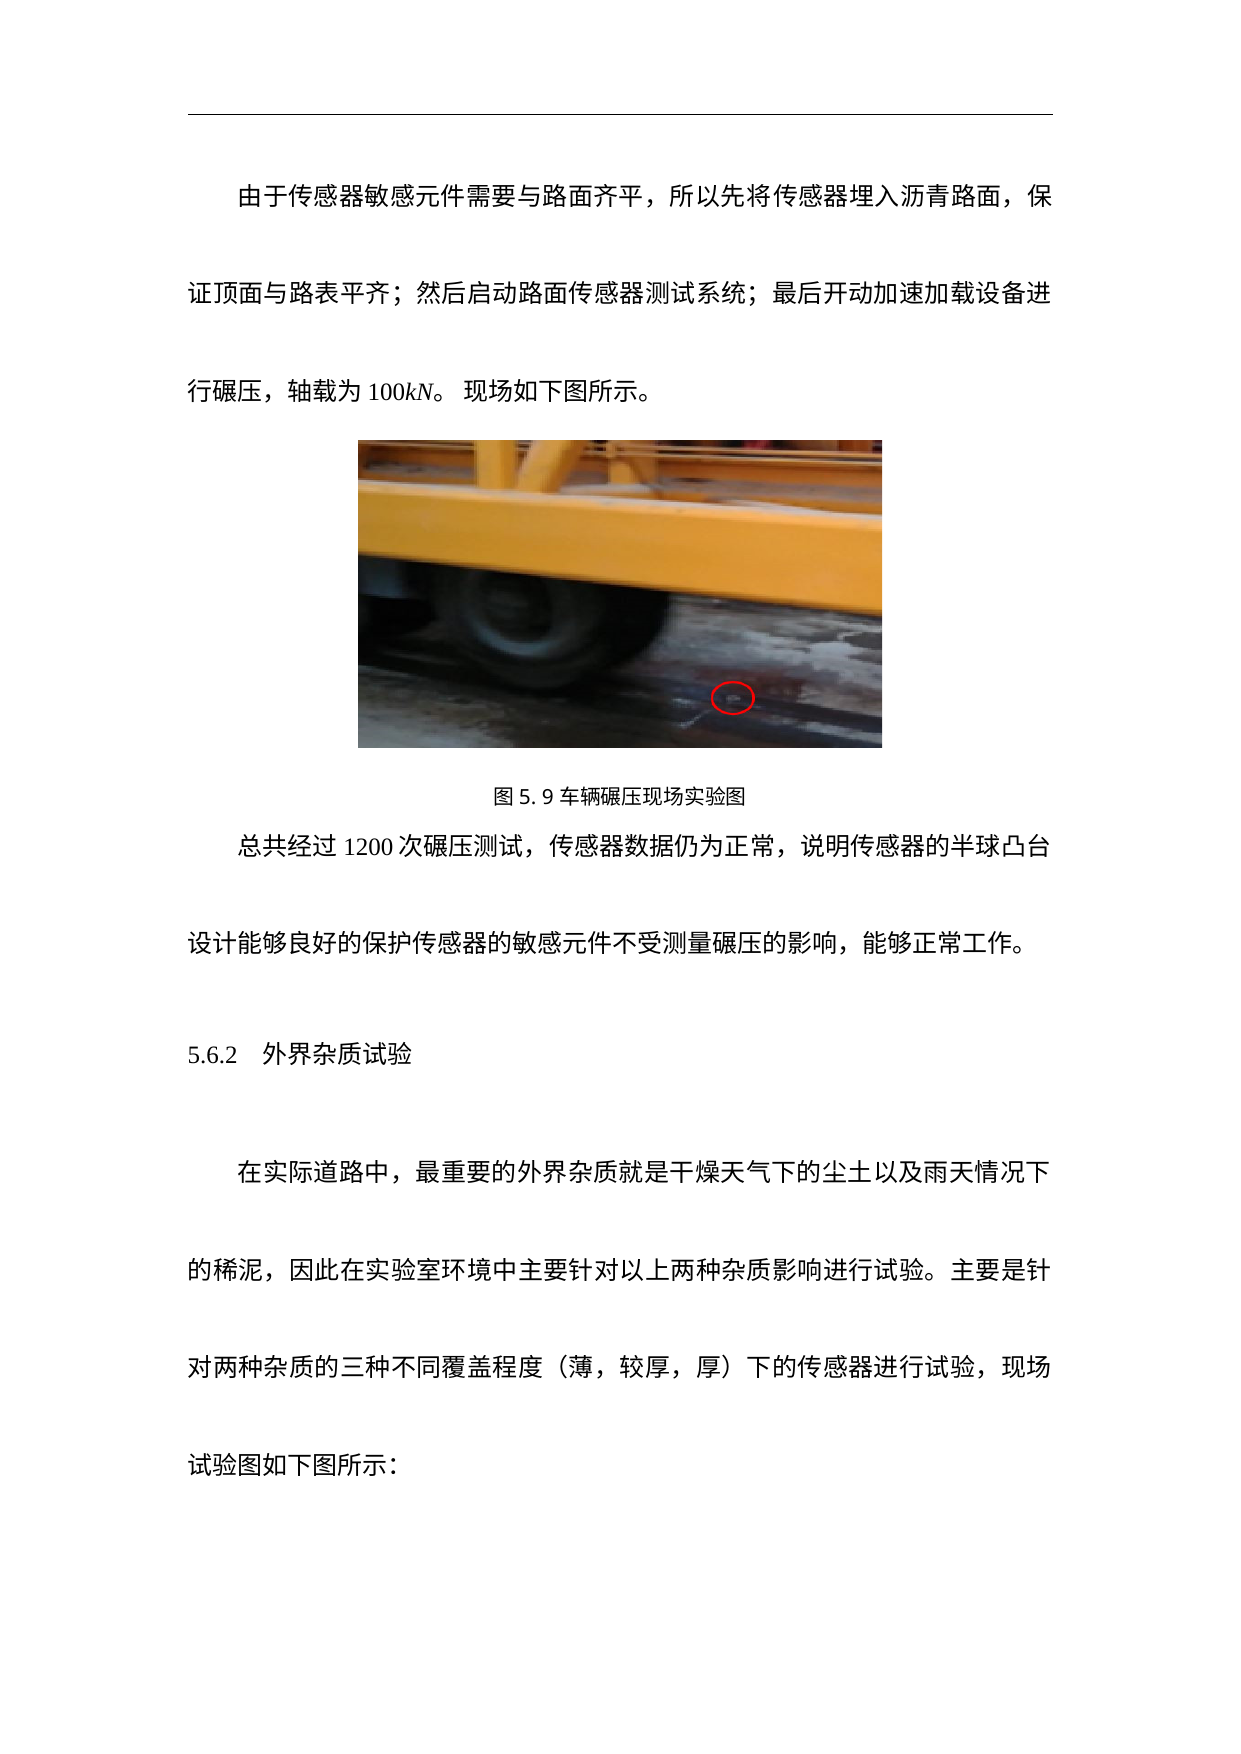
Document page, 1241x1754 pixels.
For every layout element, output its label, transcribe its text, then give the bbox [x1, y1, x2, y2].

text 在实际道路中，最重要的外界杂质就是干燥天气下的尘土以及雨天情况下的稀泥，因此在实验室环境中主要针对以上两种杂质影响进行试验。主要是针对两种杂质的三种不同覆盖程度（薄，较厚，厚）下的传感器进行试验，现场试验图如下图所示： [187, 1138, 1053, 1496]
text 总共经过1200次碾压测试，传感器数据仍为正常，说明传感器的半球凸台设计能够良好的保护传感器的敏感元件不受测量碾压的影响，能够正常工作。 [187, 812, 1053, 974]
picture [358, 440, 883, 748]
list 外界杂质试验 [187, 1020, 1053, 1085]
text 由于传感器敏感元件需要与路面齐平，所以先将传感器埋入沥青路面，保证顶面与路表平齐；然后启动路面传感器测试系统；最后开动加速加载设备进行碾压，轴载为100kN。 现场如下图所示。 [187, 162, 1053, 422]
text 图5. 9 车辆碾压现场实验图 [187, 779, 1053, 812]
